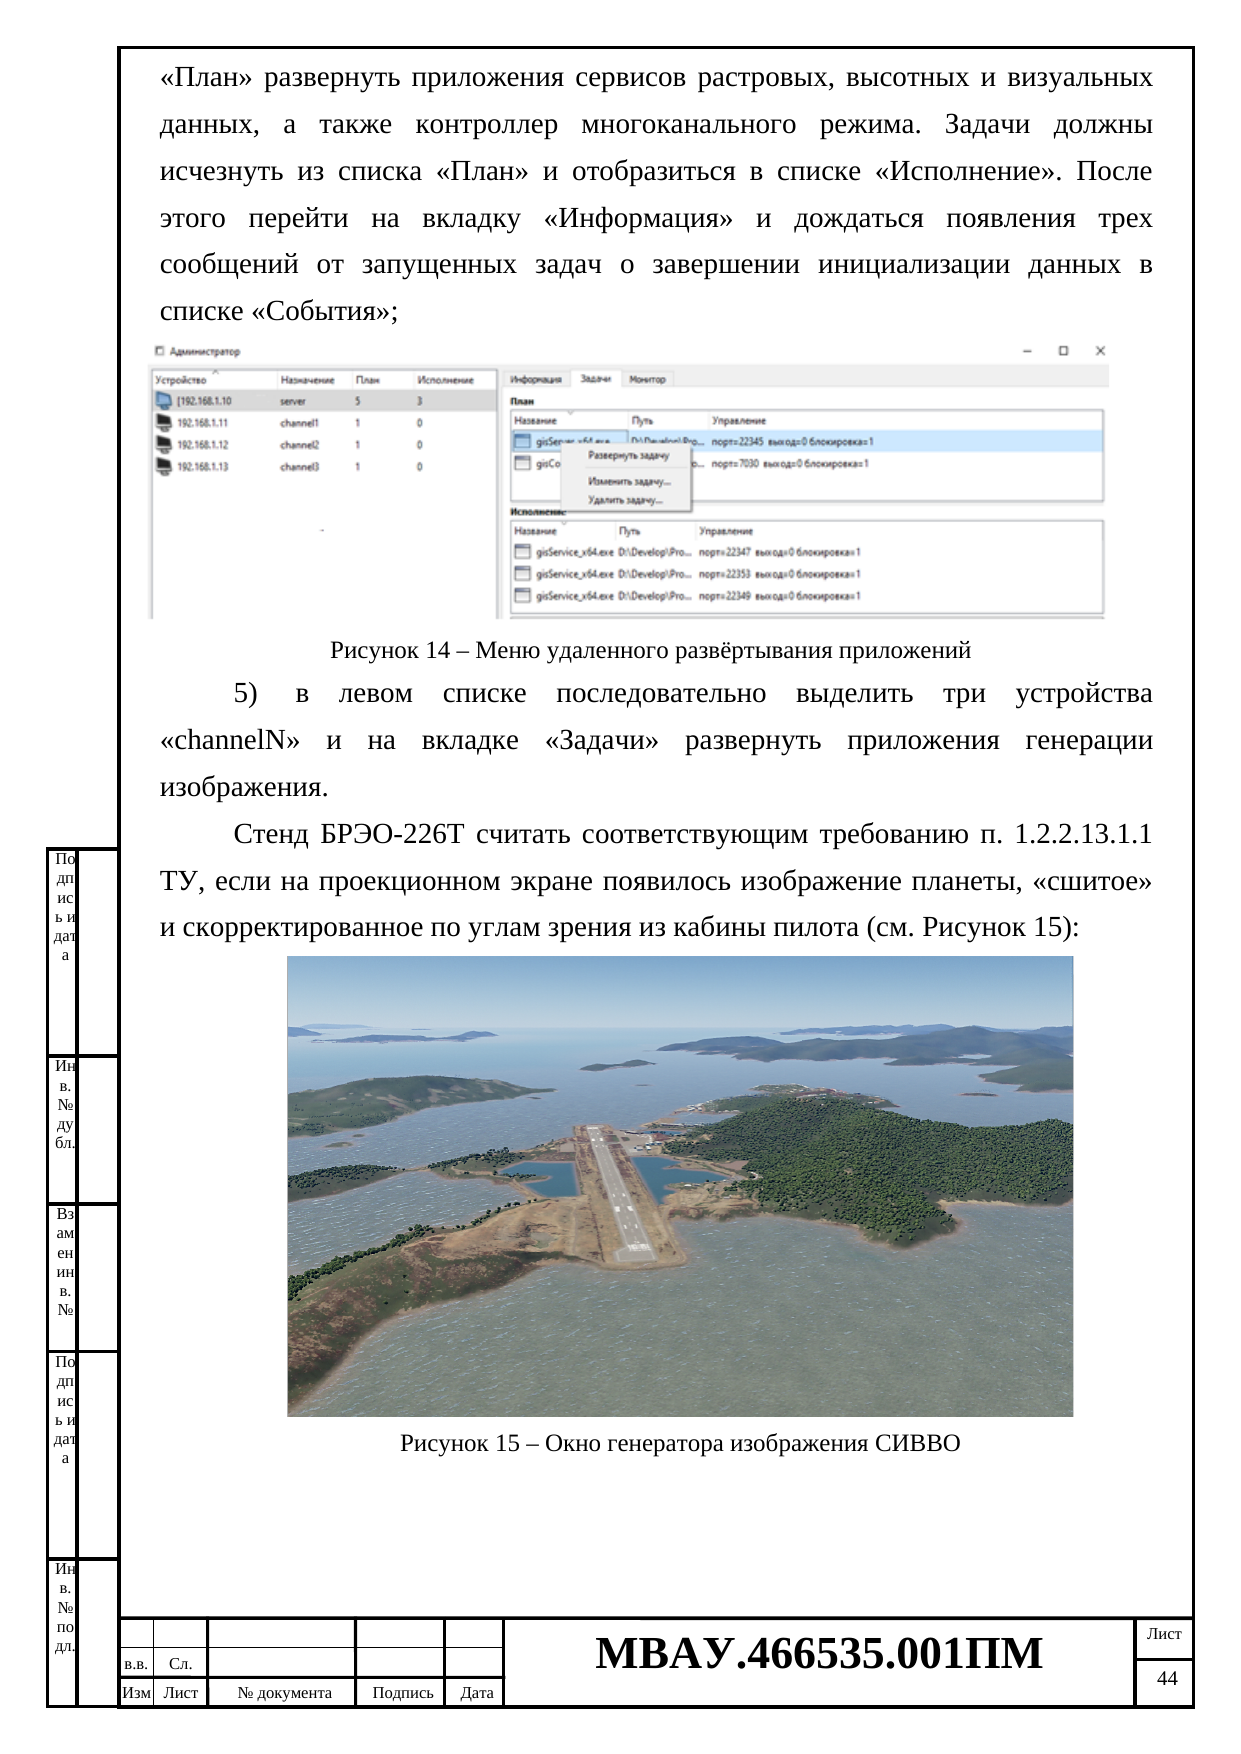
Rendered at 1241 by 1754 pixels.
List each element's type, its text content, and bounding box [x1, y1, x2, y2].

text Рисунок 15 – Окно генератора изображения СИВВО [148, 1428, 1154, 1457]
picture [147, 340, 1110, 624]
picture [287, 956, 1074, 1417]
list в левом списке последовательно выделить три устройства «channelN» и на вкладке «Задачи» развернуть приложения генерации изображения. [159, 675, 1154, 802]
text Стенд БРЭО-226Т считать соответствующим требованию п. 1.2.2.13.1.1 ТУ, если на проекционном экране появилось изображение планеты, «сшитое» и скорректированное по углам зрения из кабины пилота (см. Рисунок 15): [159, 816, 1154, 943]
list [159, 59, 1154, 327]
text Рисунок 14 – Меню удаленного развёртывания приложений [148, 635, 1154, 664]
